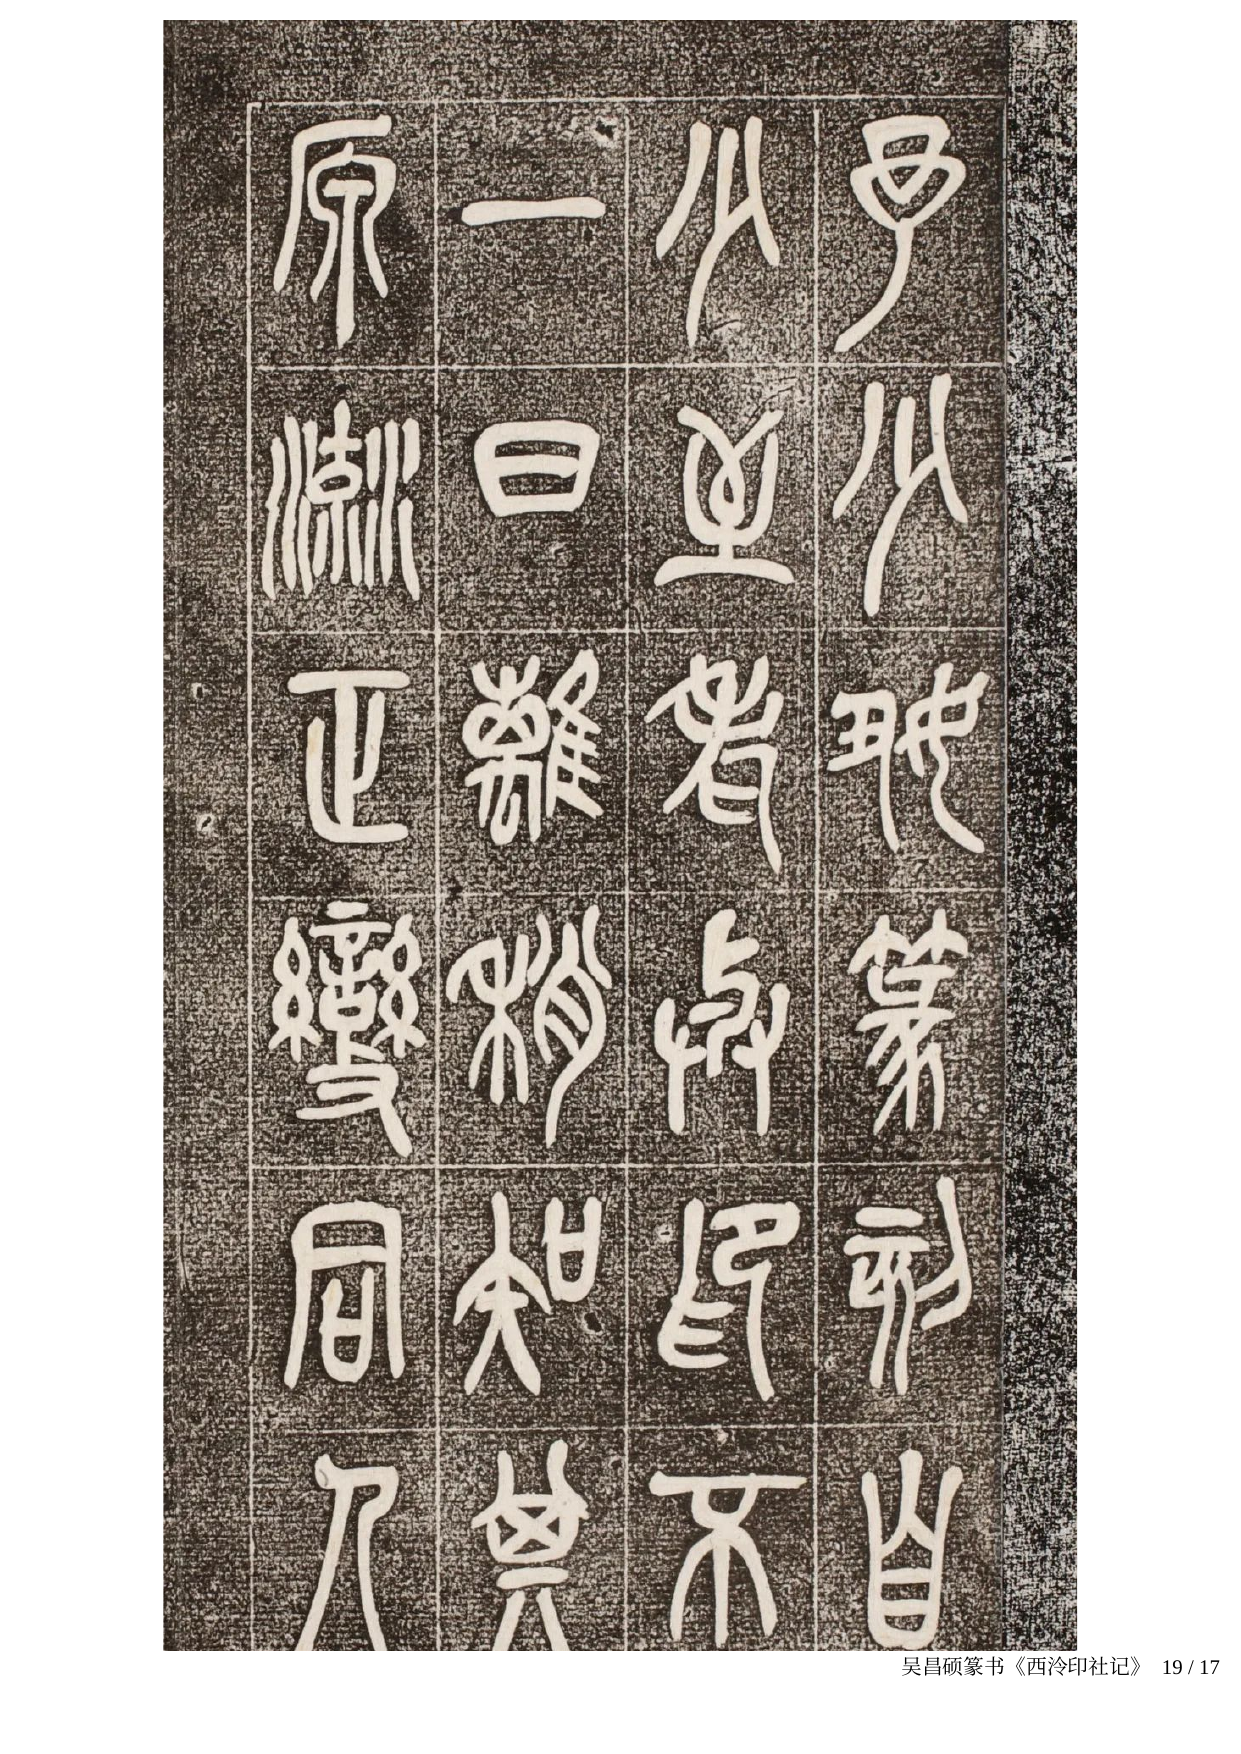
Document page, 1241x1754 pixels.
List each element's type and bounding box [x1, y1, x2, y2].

picture [163, 20, 1078, 1651]
